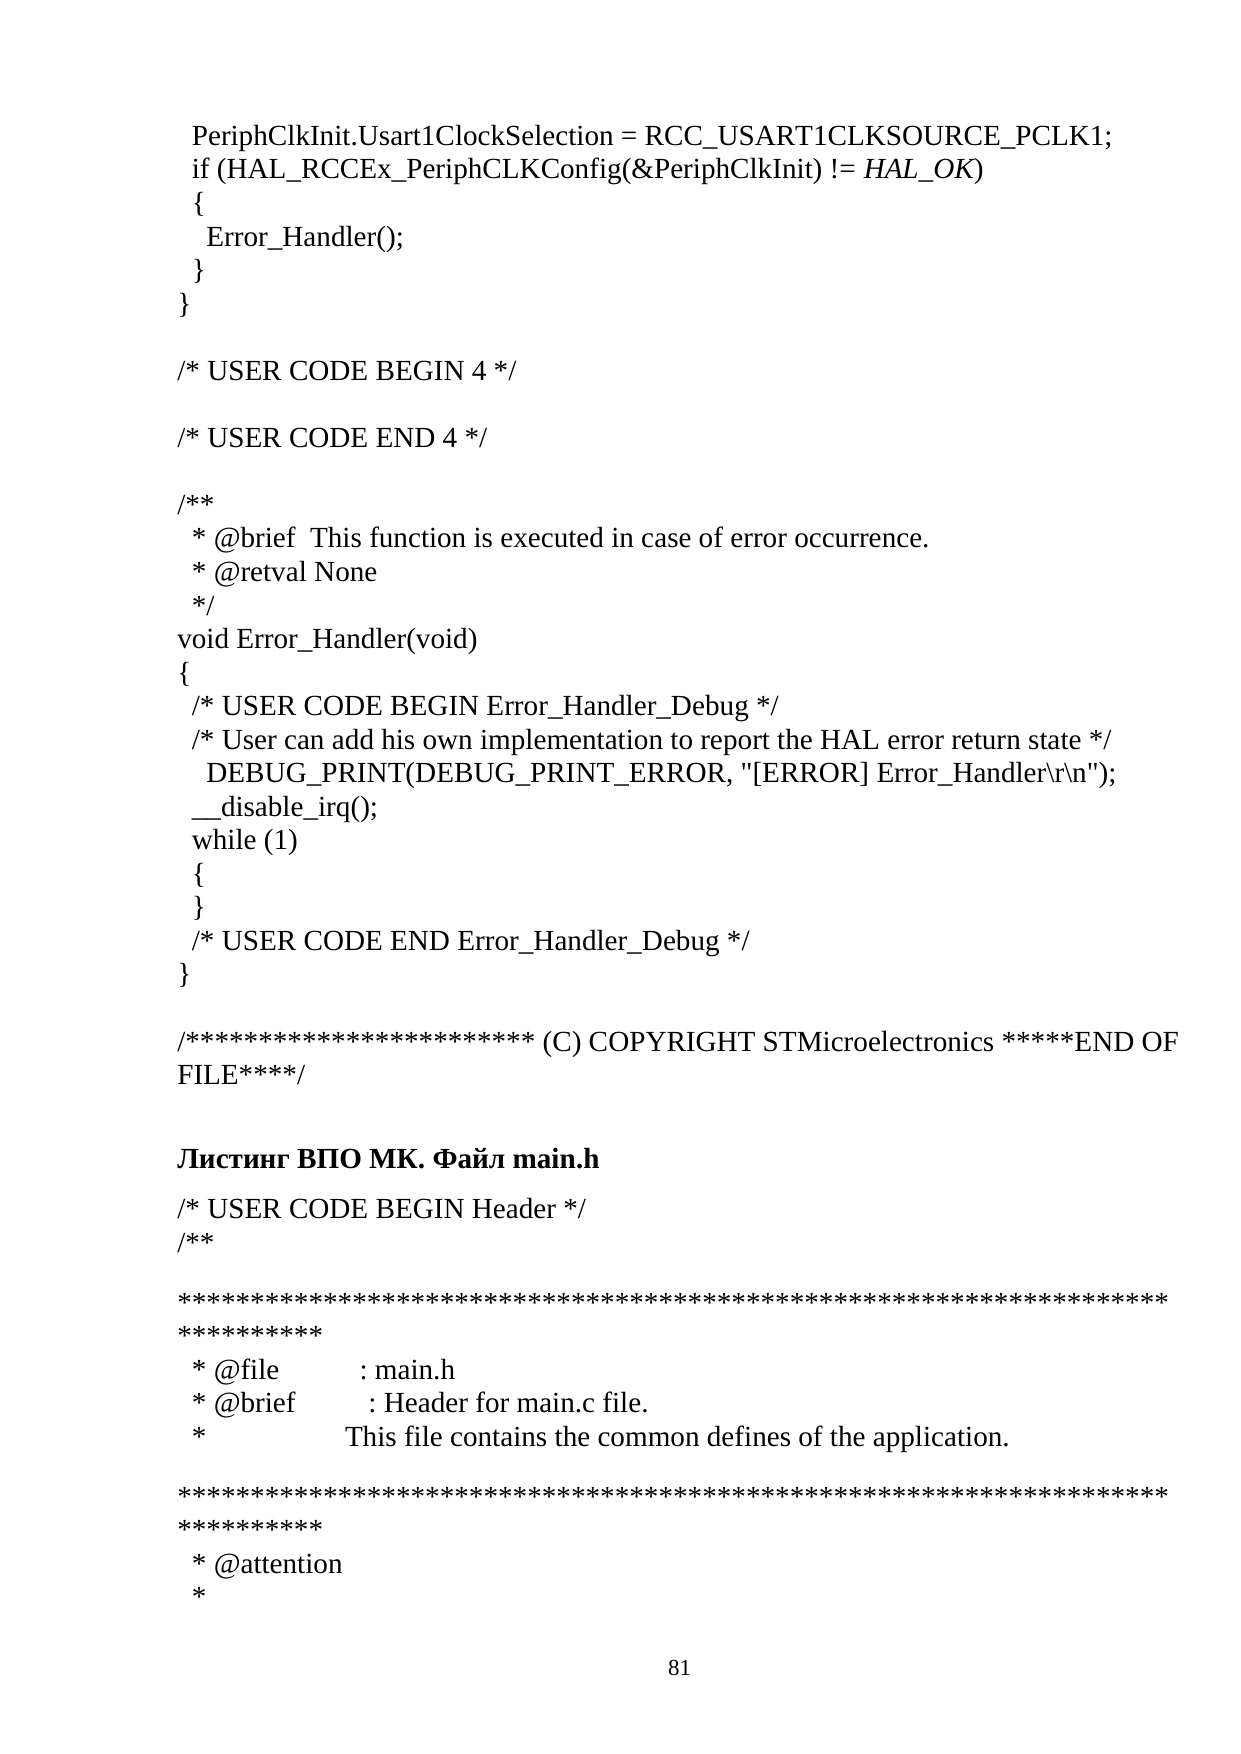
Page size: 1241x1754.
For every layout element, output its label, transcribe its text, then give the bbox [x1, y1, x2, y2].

text void Error_Handler(void) [177, 621, 1182, 655]
text * @brief : Header for main.c file. [177, 1385, 1182, 1419]
text ****************************************************************************** [177, 1258, 1182, 1352]
text /* USER CODE BEGIN 4 */ [177, 353, 1182, 386]
text * This file contains the common defines of the application. [177, 1419, 1182, 1452]
text if (HAL_RCCEx_PeriphCLKConfig(&PeriphClkInit) != HAL_OK) [177, 152, 1182, 185]
text /* USER CODE BEGIN Header */ [177, 1191, 1182, 1225]
text Error_Handler(); [177, 219, 1182, 252]
text __disable_irq(); [177, 789, 1182, 822]
text * @retval None [177, 554, 1182, 588]
text */ [177, 588, 1182, 621]
text ****************************************************************************** [177, 1452, 1182, 1546]
text * @brief This function is executed in case of error occurrence. [177, 521, 1182, 554]
text * [177, 1579, 1182, 1613]
text /* USER CODE BEGIN Error_Handler_Debug */ [177, 688, 1182, 722]
text } [177, 286, 1182, 319]
text } [177, 252, 1182, 286]
text DEBUG_PRINT(DEBUG_PRINT_ERROR, "[ERROR] Error_Handler\r\n"); [177, 755, 1182, 789]
list Листинг ВПО МК. Файл main.h [177, 1141, 1182, 1174]
text { [177, 856, 1182, 889]
text PeriphClkInit.Usart1ClockSelection = RCC_USART1CLKSOURCE_PCLK1; [177, 118, 1182, 152]
text /* USER CODE END Error_Handler_Debug */ [177, 923, 1182, 957]
text } [177, 957, 1182, 990]
text /************************ (C) COPYRIGHT STMicroelectronics *****END OF FILE****/ [177, 1024, 1182, 1091]
text /* User can add his own implementation to report the HAL error return state */ [177, 722, 1182, 755]
text /** [177, 487, 1182, 521]
text { [177, 185, 1182, 219]
text * @file : main.h [177, 1352, 1182, 1385]
text /** [177, 1225, 1182, 1258]
text * @attention [177, 1546, 1182, 1579]
text /* USER CODE END 4 */ [177, 420, 1182, 453]
text } [177, 889, 1182, 923]
text { [177, 655, 1182, 688]
text while (1) [177, 822, 1182, 856]
